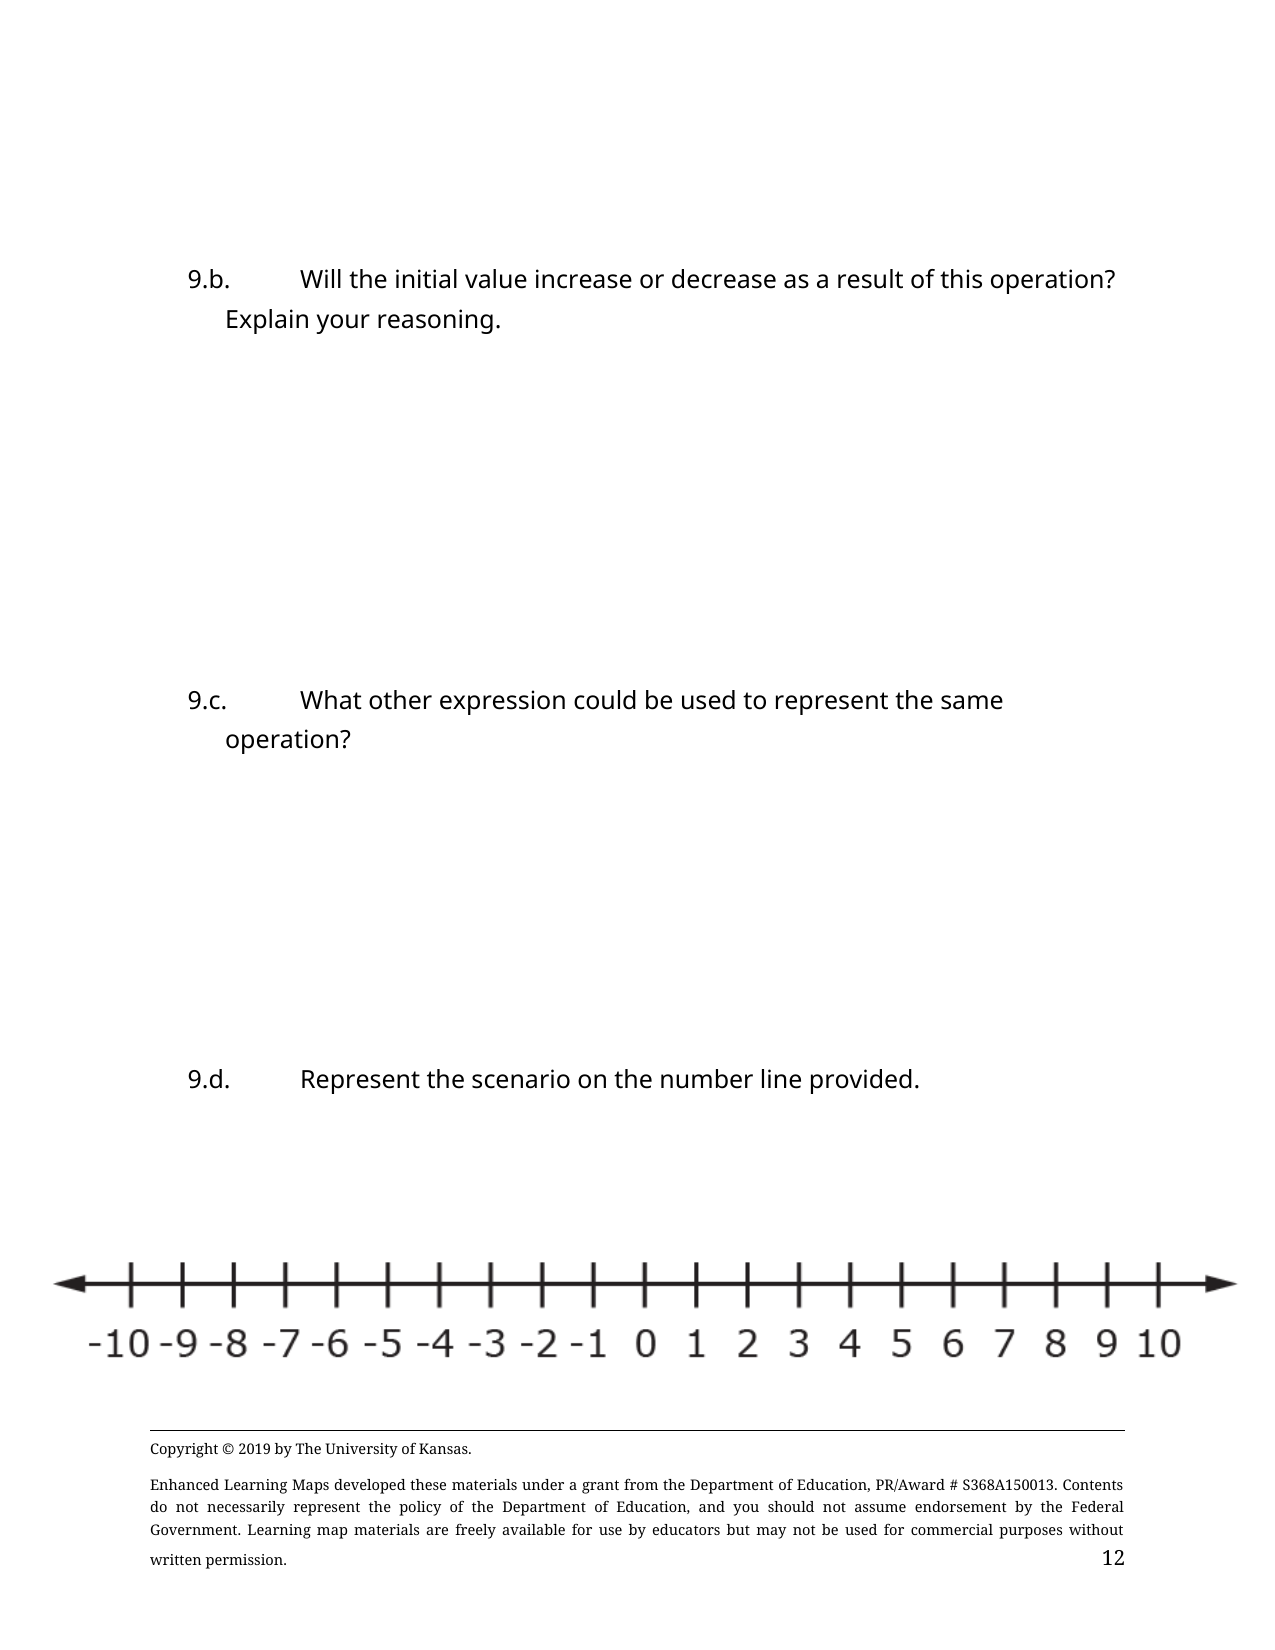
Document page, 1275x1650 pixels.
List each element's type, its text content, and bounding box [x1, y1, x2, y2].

list What other expression could be used to represent the same operation? [187, 682, 1125, 831]
list Will the initial value increase or decrease as a result of this operation? Explain your reasoning. [187, 262, 1125, 450]
picture [27, 1243, 1258, 1374]
list Represent the scenario on the number line provided. [187, 1062, 1125, 1171]
